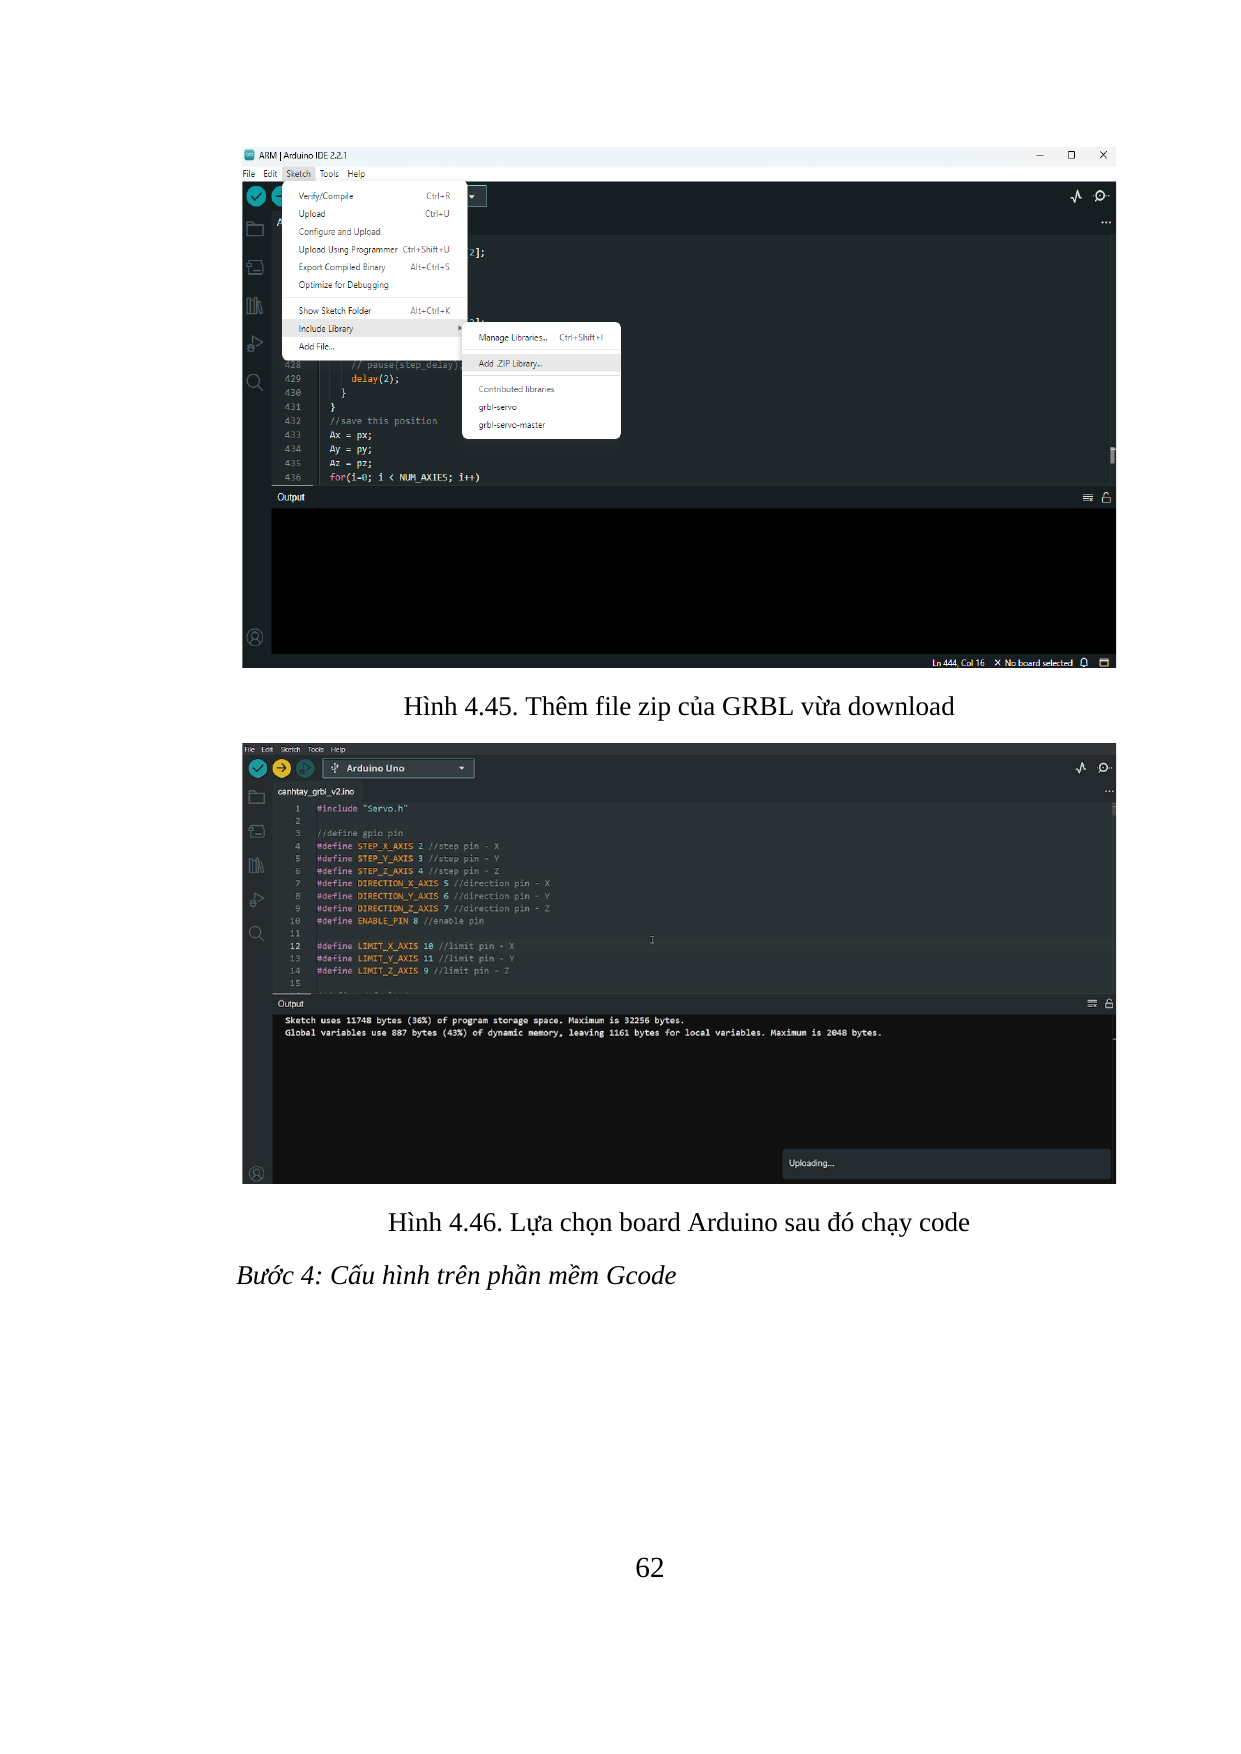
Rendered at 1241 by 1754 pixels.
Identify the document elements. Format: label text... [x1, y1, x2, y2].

picture [242, 743, 1117, 1184]
text Bước 4: Cấu hình trên phần mềm Gcode [177, 1259, 1122, 1290]
picture [242, 147, 1117, 668]
